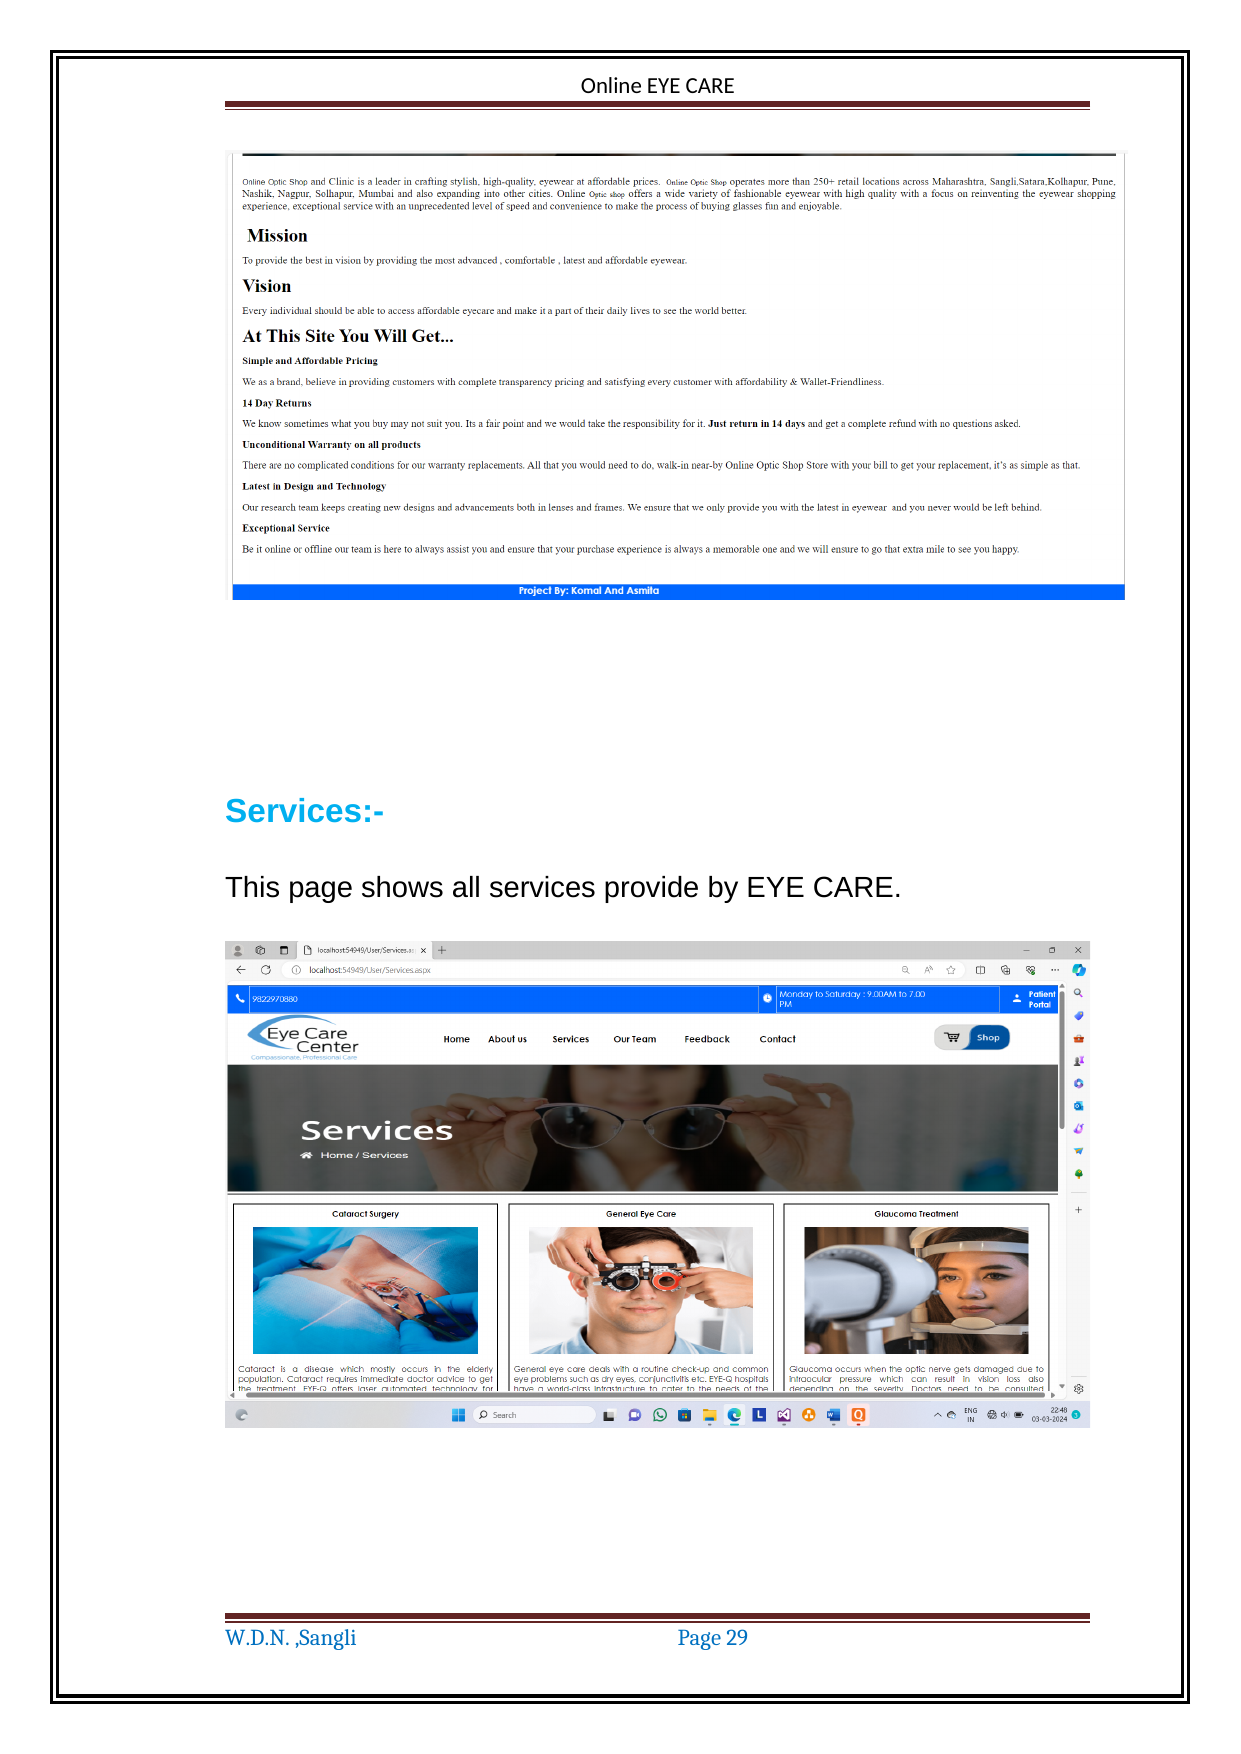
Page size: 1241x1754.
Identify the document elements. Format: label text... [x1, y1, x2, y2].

text This page shows all services provide by EYE CARE. [225, 870, 1090, 903]
text Services:- [225, 792, 1090, 830]
picture [225, 941, 1091, 1428]
picture [225, 150, 1129, 600]
